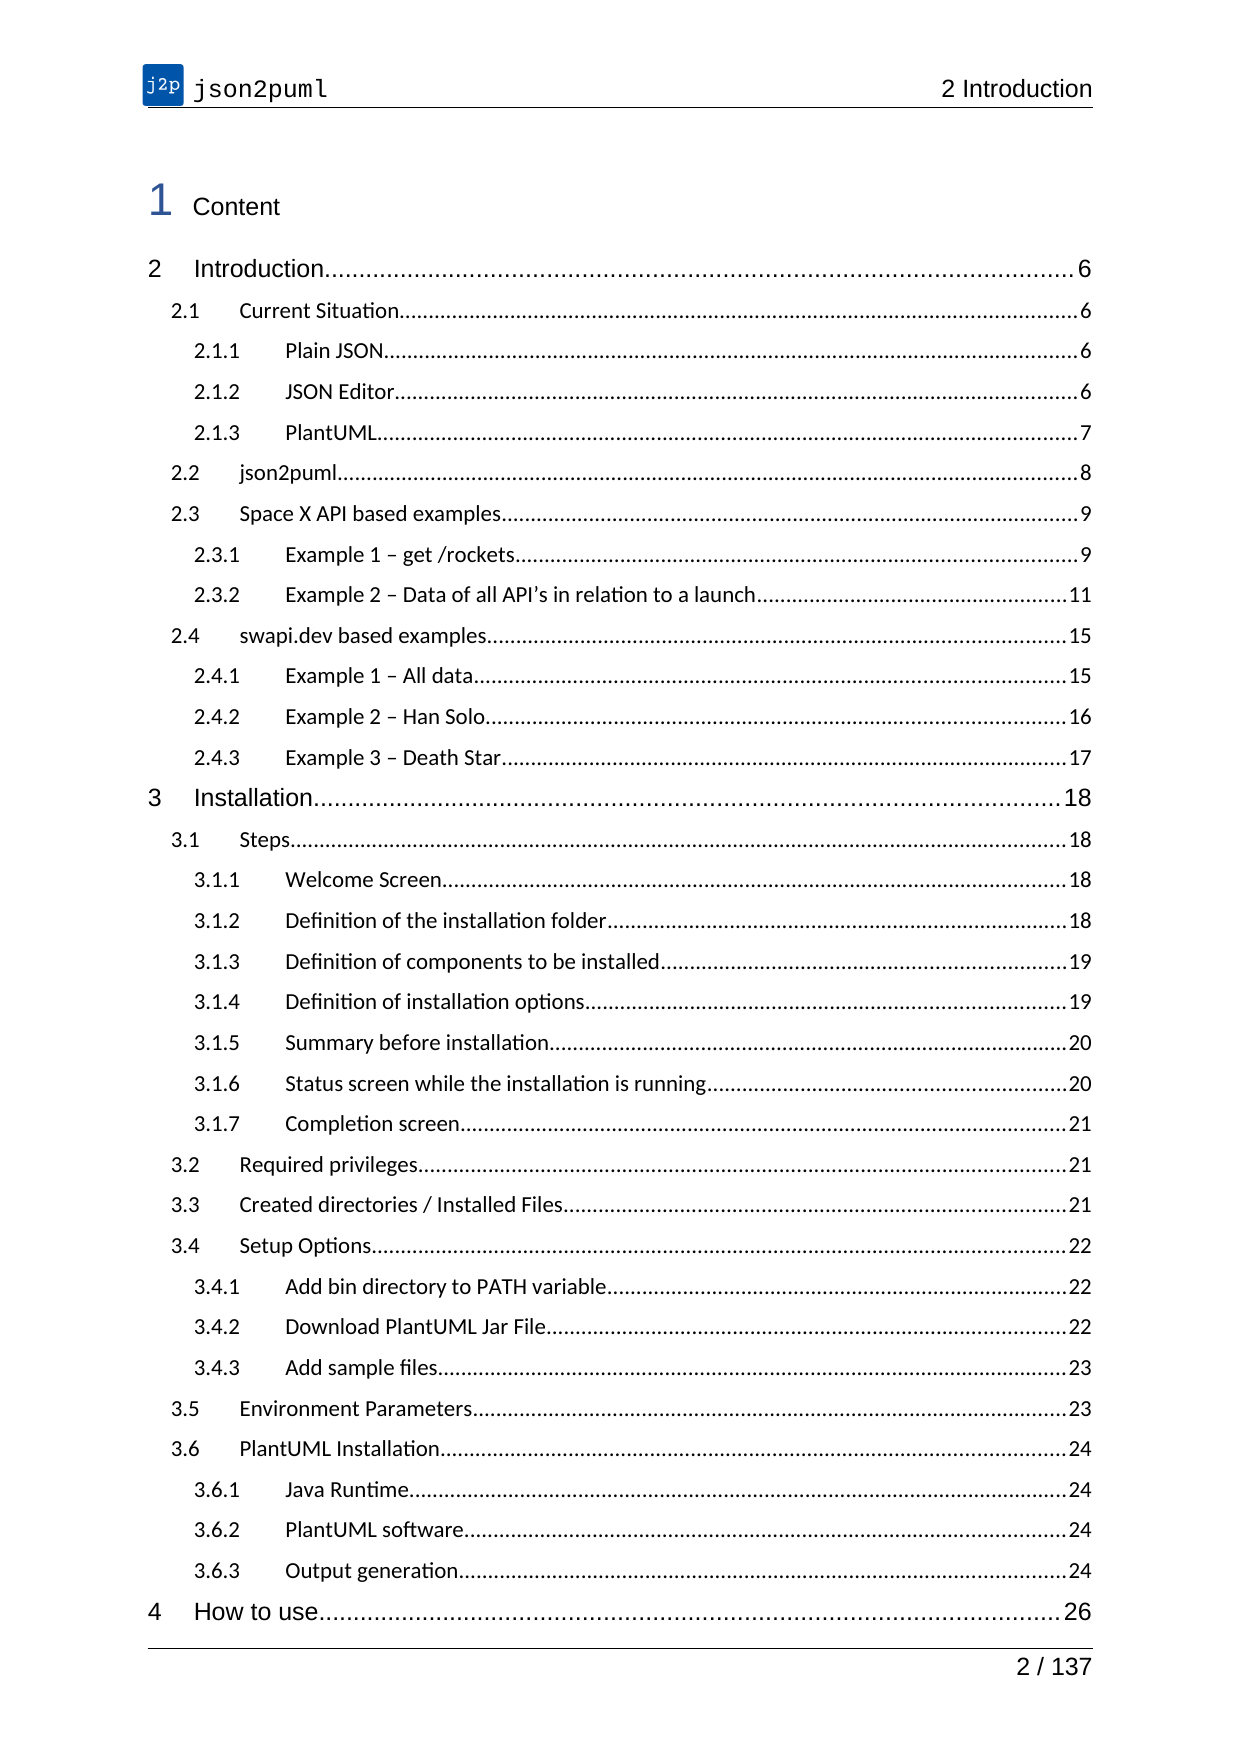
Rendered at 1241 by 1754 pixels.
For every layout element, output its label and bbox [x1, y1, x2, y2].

picture [142, 64, 184, 106]
